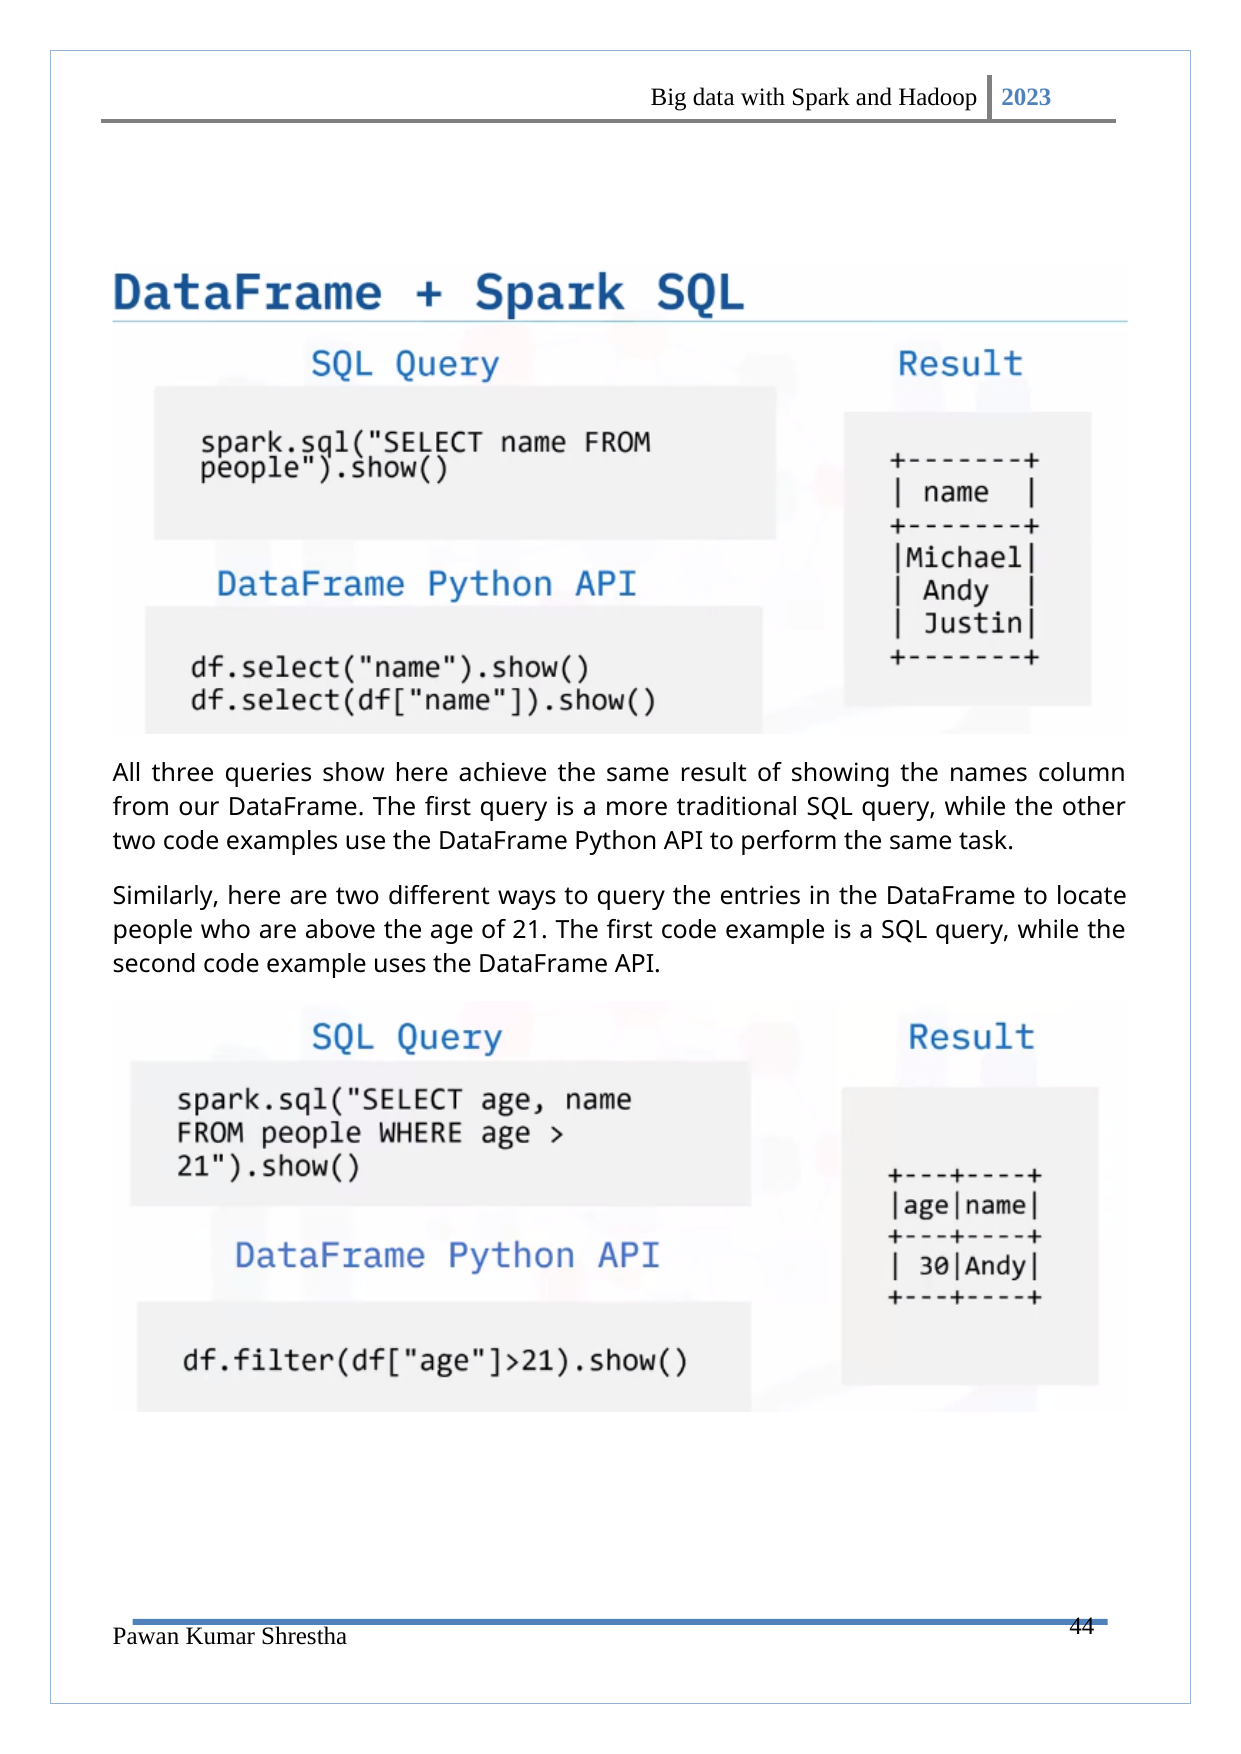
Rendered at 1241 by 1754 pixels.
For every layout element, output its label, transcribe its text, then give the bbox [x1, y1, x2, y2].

picture [112, 1001, 1128, 1412]
text All three queries show here achieve the same result of showing the names column from our DataFrame. The first query is a more traditional SQL query, while the other two code examples use the DataFrame Python API to perform the same task. [112, 755, 1128, 857]
picture [112, 262, 1128, 734]
text Similarly, here are two different ways to query the entries in the DataFrame to locate people who are above the age of 21. The first code example is a SQL query, while the second code example uses the DataFrame API. [112, 878, 1128, 980]
